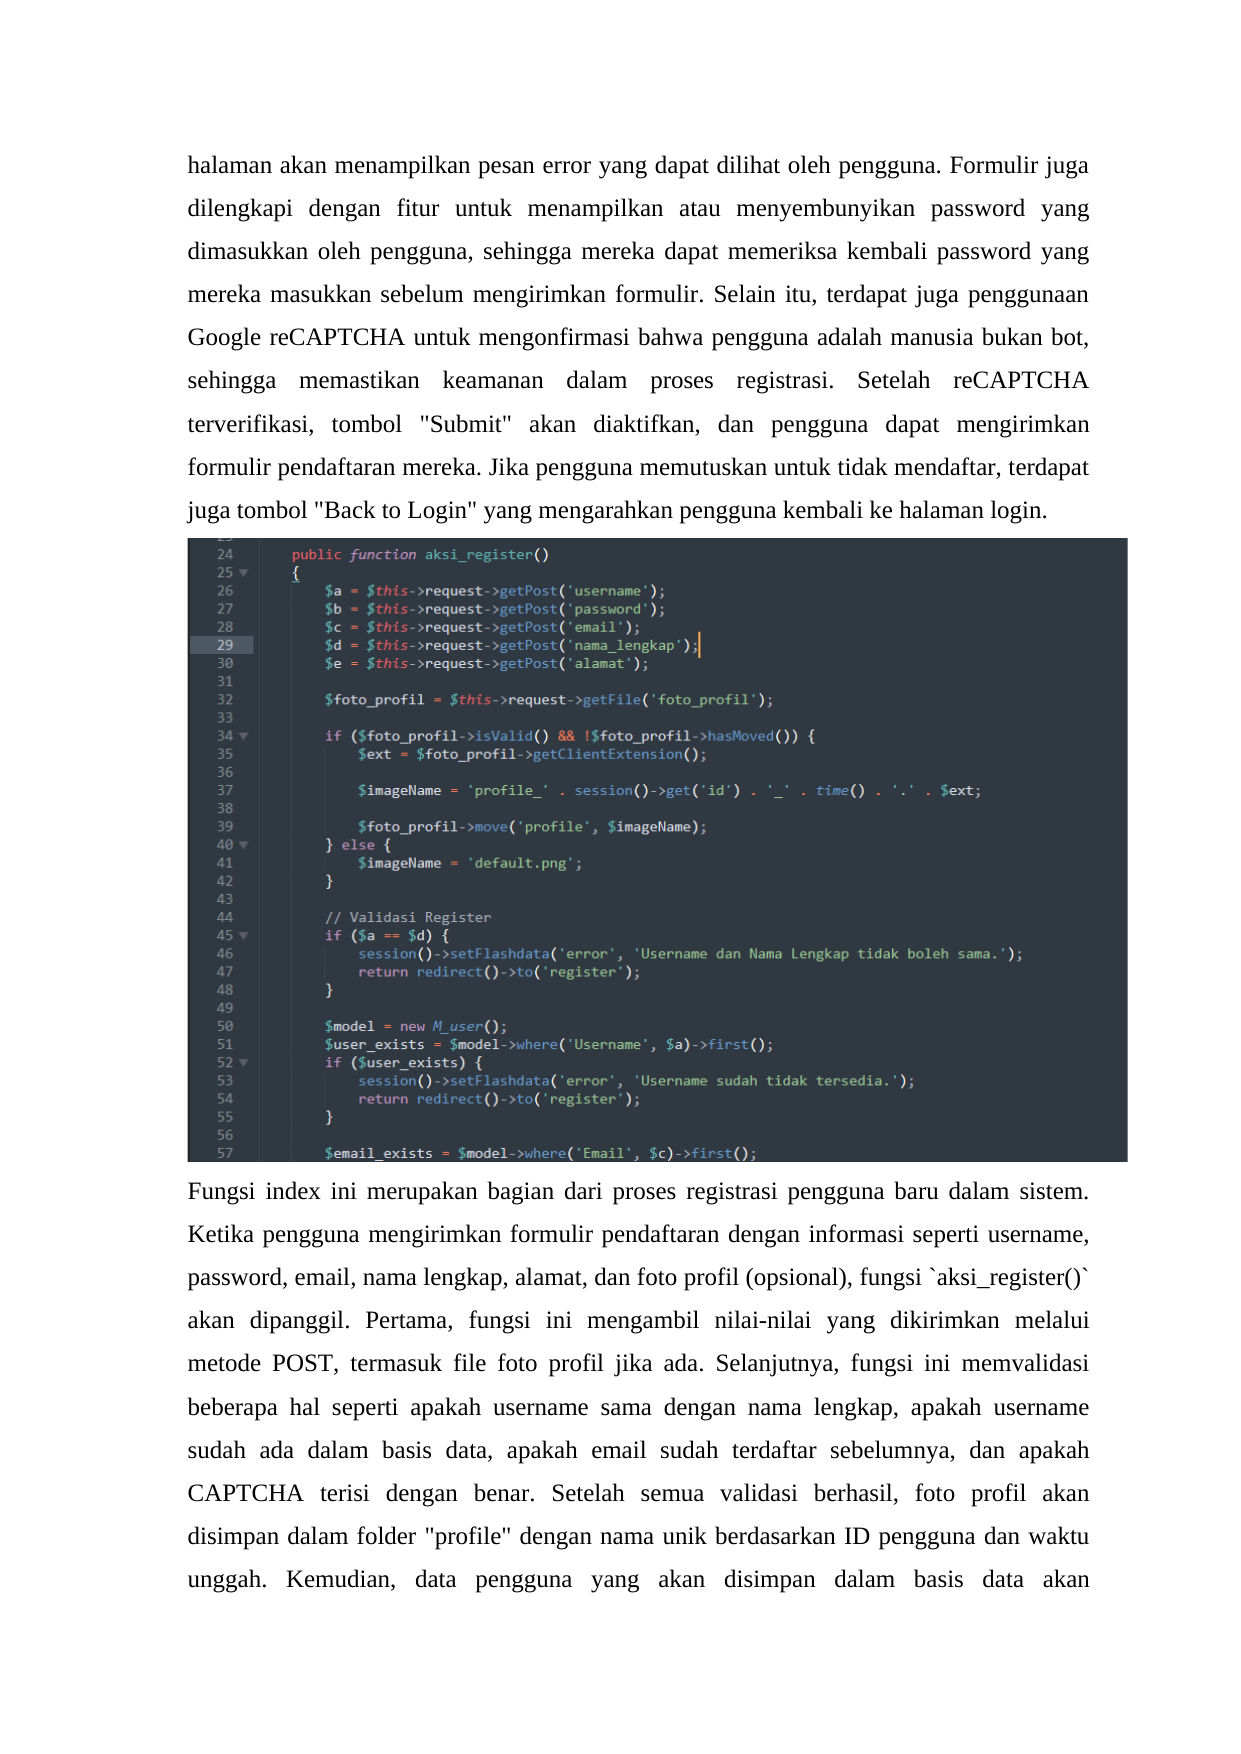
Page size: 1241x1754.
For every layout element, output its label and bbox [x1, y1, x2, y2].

picture [187, 538, 1128, 1162]
list [187, 1176, 1090, 1593]
list [187, 150, 1090, 524]
